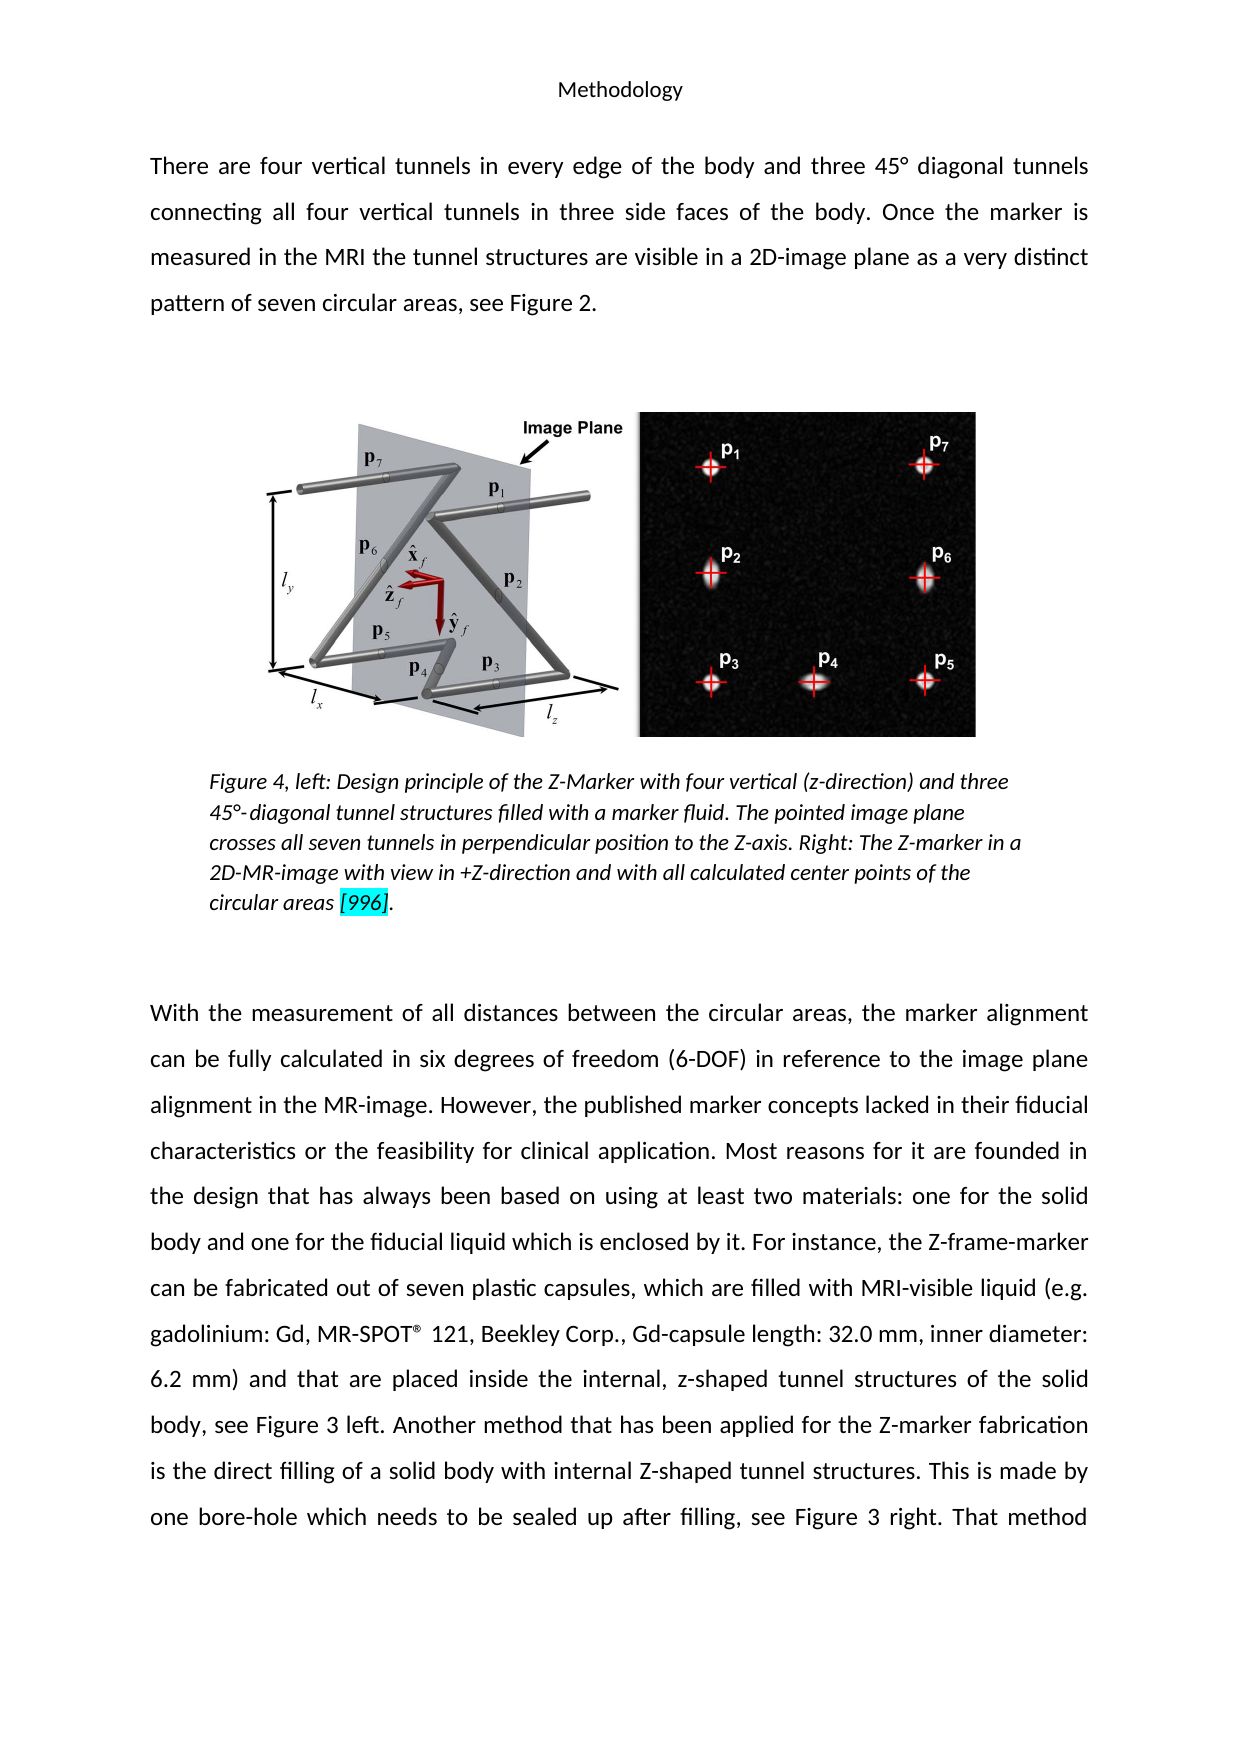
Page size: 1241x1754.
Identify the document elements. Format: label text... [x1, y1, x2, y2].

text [150, 150, 1090, 318]
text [150, 998, 1090, 1531]
